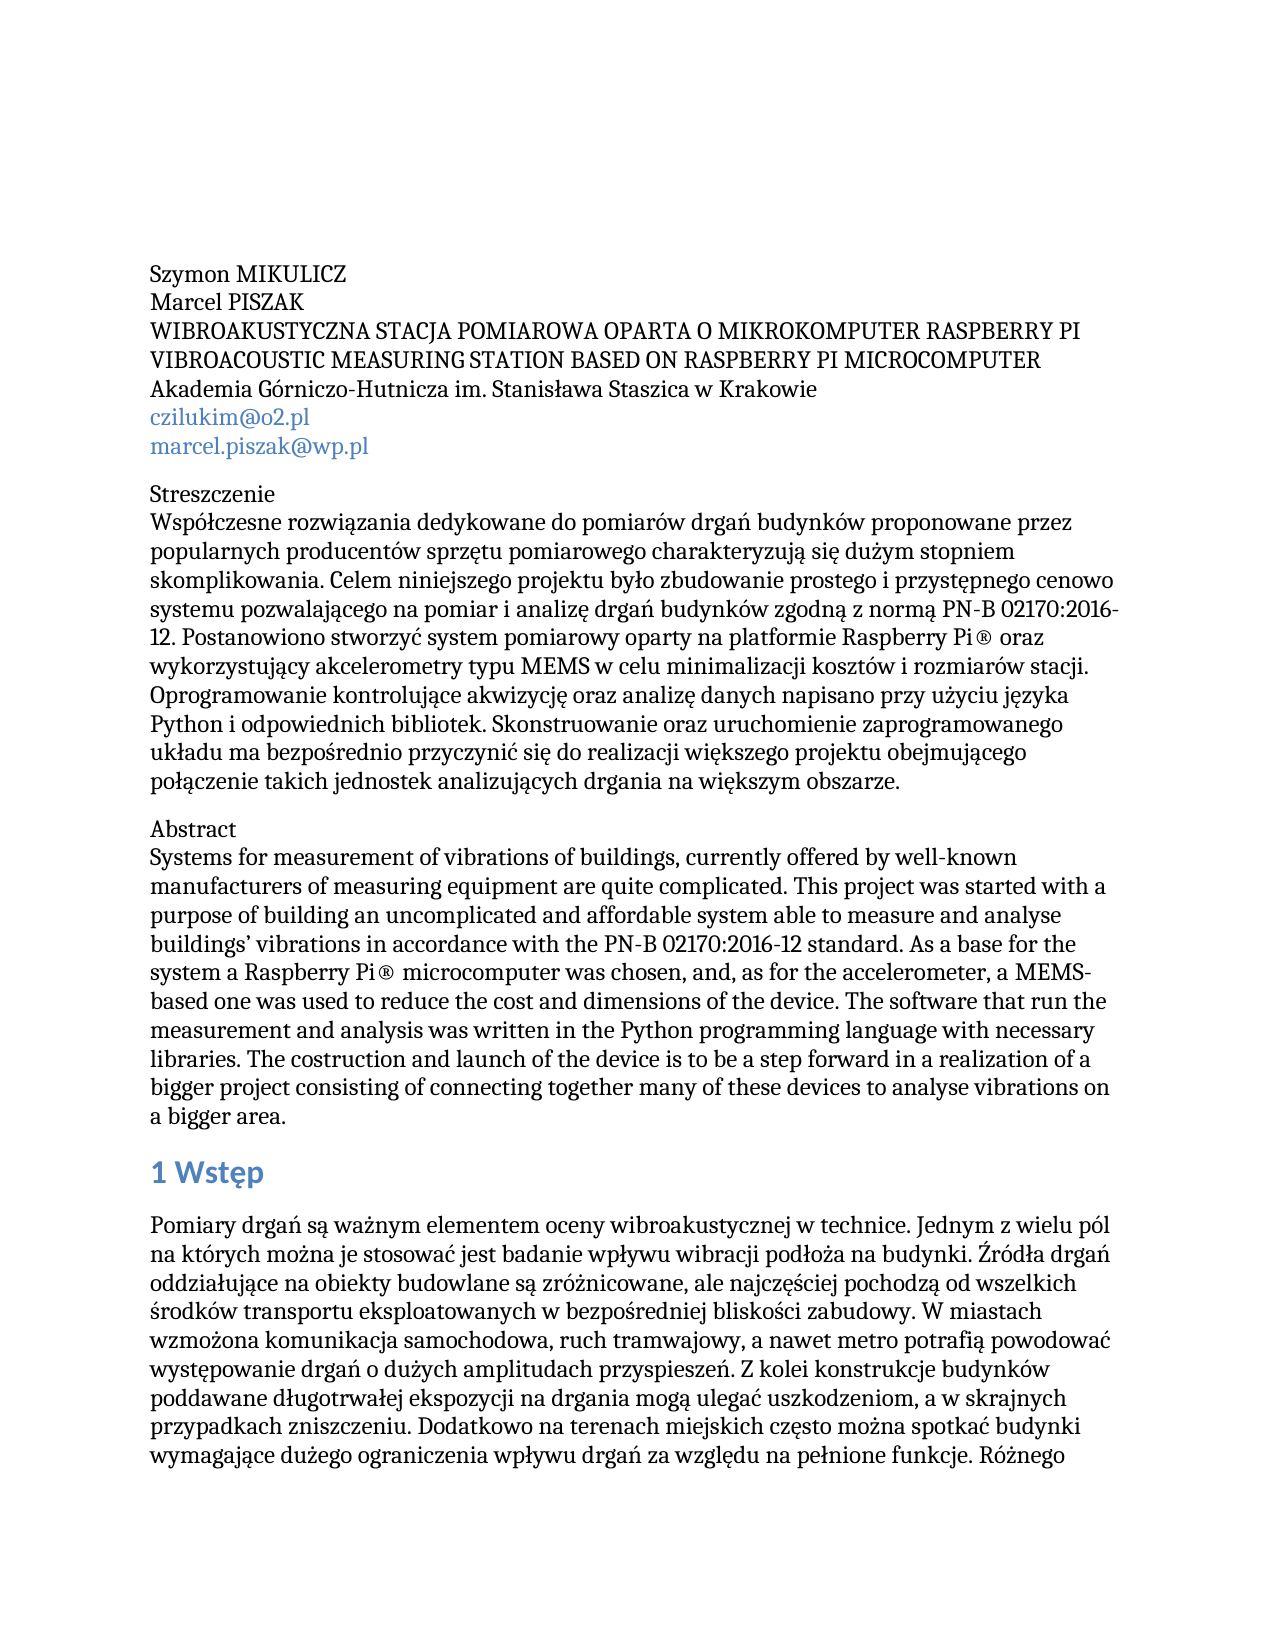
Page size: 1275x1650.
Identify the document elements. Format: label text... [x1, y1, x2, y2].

text Szymon MIKULICZ Marcel PISZAK WIBROAKUSTYCZNA STACJA POMIAROWA OPARTA O MIKROKOMPUTER RASPBERRY PI VIBROACOUSTIC MEASURING STATION BASED ON RASPBERRY PI MICROCOMPUTER Akademia Górniczo-Hutnicza im. Stanisława Staszica w Krakowie czilukim@o2.pl marcel.piszak@wp.pl [150, 259, 1125, 461]
text Streszczenie Współczesne rozwiązania dedykowane do pomiarów drgań budynków proponowane przez popularnych producentów sprzętu pomiarowego charakteryzują się dużym stopniem skomplikowania. Celem niniejszego projektu było zbudowanie prostego i przystępnego cenowo systemu pozwalającego na pomiar i analizę drgań budynków zgodną z normą PN-B 02170:2016-12. Postanowiono stworzyć system pomiarowy oparty na platformie Raspberry Pi® oraz wykorzystujący akcelerometry typu MEMS w celu minimalizacji kosztów i rozmiarów stacji. Oprogramowanie kontrolujące akwizycję oraz analizę danych napisano przy użyciu języka Python i odpowiednich bibliotek. Skonstruowanie oraz uruchomienie zaprogramowanego układu ma bezpośrednio przyczynić się do realizacji większego projektu obejmującego połączenie takich jednostek analizujących drgania na większym obszarze. [150, 479, 1125, 796]
text Abstract Systems for measurement of vibrations of buildings, currently offered by well-known manufacturers of measuring equipment are quite complicated. This project was started with a purpose of building an uncomplicated and affordable system able to measure and analyse buildings’ vibrations in accordance with the PN-B 02170:2016-12 standard. As a base for the system a Raspberry Pi® microcomputer was chosen, and, as for the accelerometer, a MEMS-based one was used to reduce the cost and dimensions of the device. The software that run the measurement and analysis was written in the Python programming language with necessary libraries. The costruction and launch of the device is to be a step forward in a realization of a bigger project consisting of connecting together many of these devices to analyse vibrations on a bigger area. [150, 814, 1125, 1131]
subtitle 1 Wstęp [150, 1152, 1125, 1192]
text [150, 1211, 1125, 1470]
